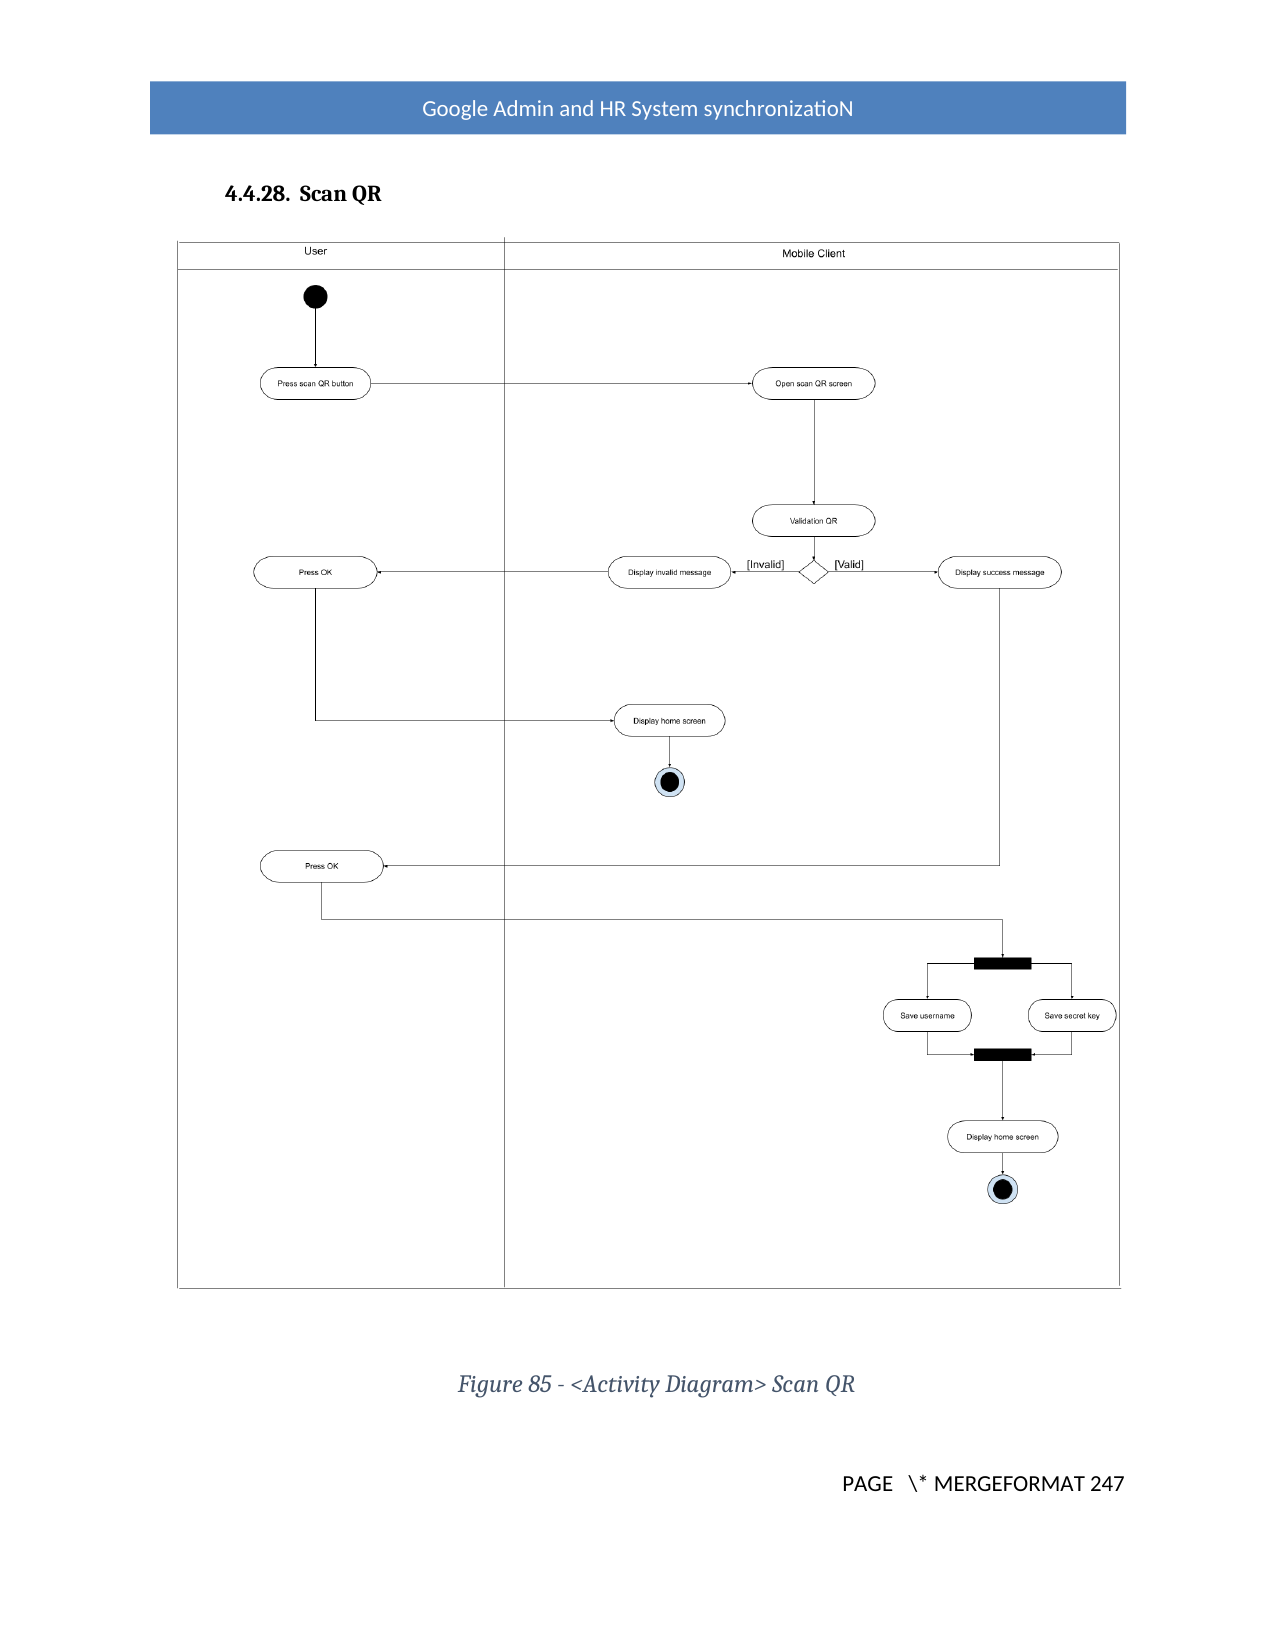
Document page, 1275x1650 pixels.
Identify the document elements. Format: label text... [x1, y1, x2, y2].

picture [150, 231, 1125, 1337]
subtitle Scan QR [225, 181, 1125, 207]
text Figure 85 - <Activity Diagram> Scan QR [187, 1370, 1125, 1399]
